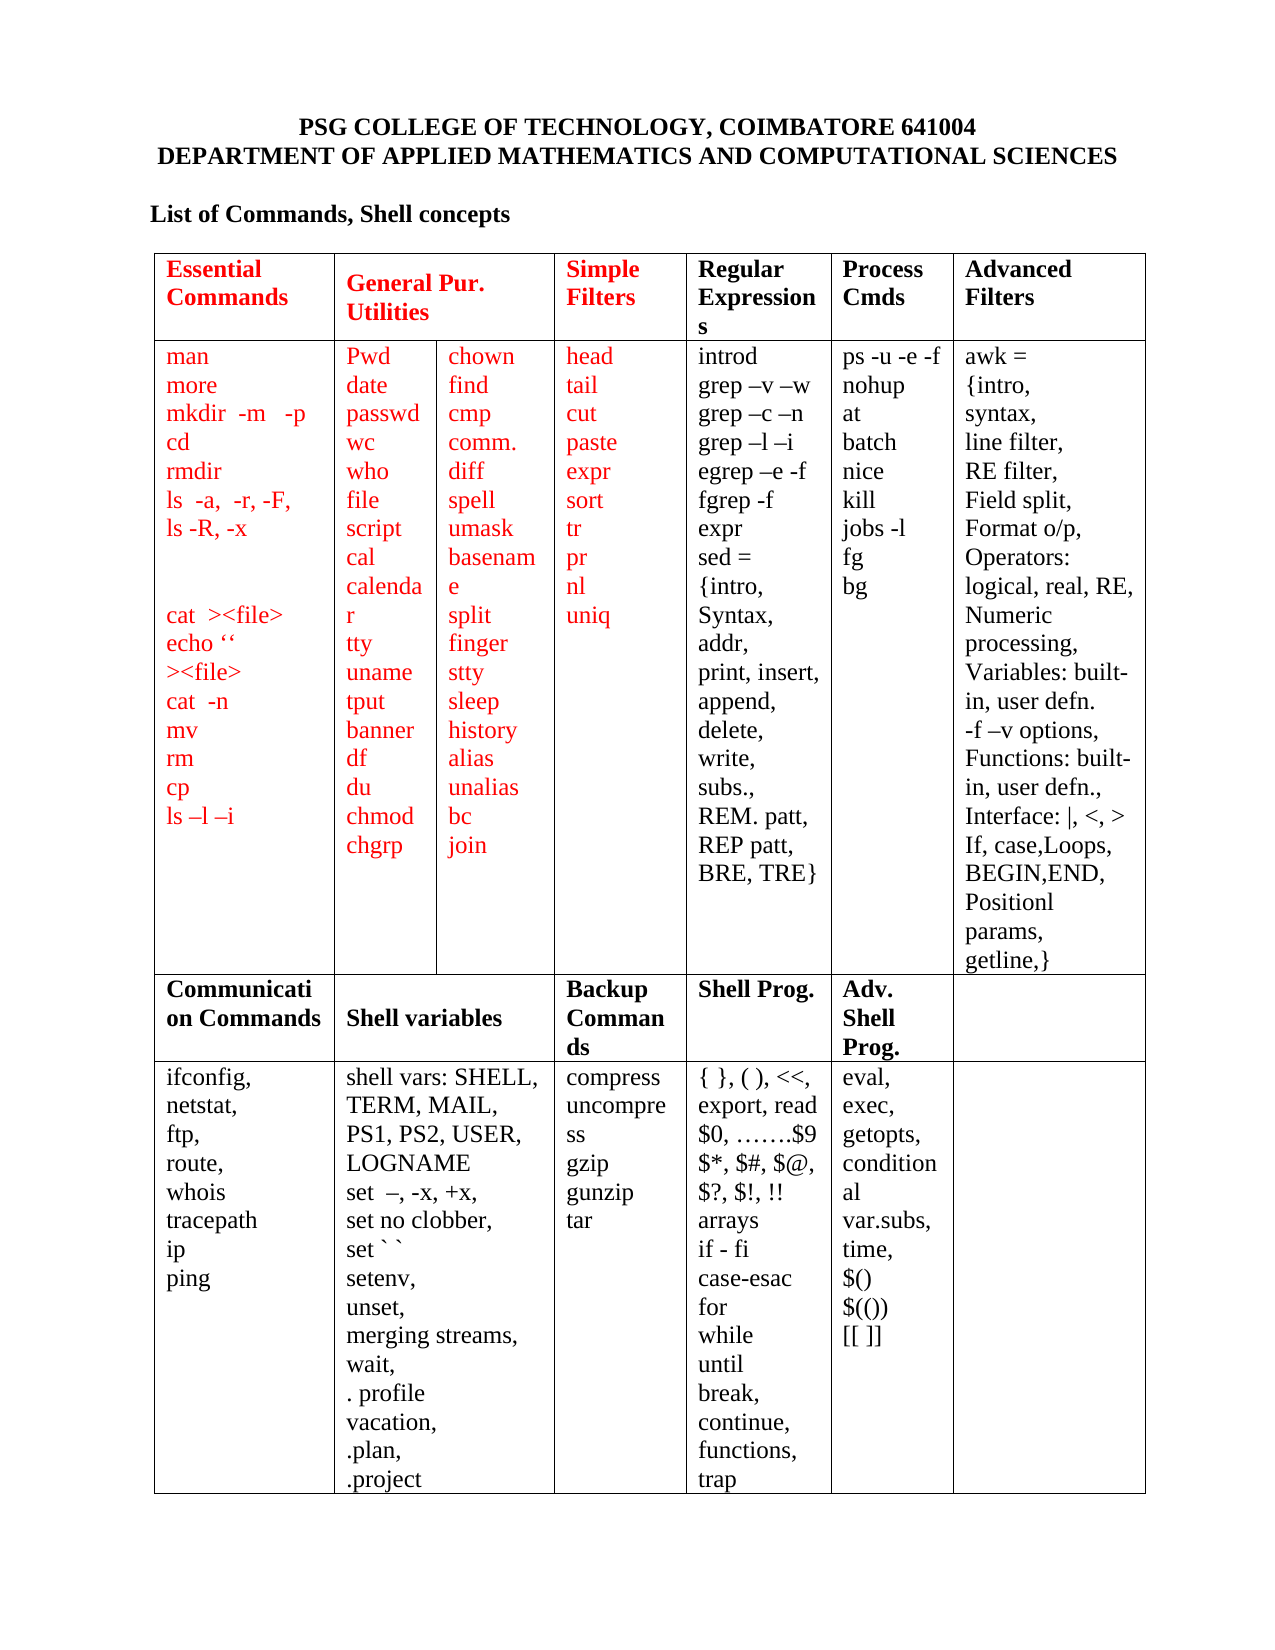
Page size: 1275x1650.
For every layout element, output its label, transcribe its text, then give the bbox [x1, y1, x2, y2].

table_cell [954, 1062, 1145, 1493]
table_header Advanced Filters [954, 254, 1145, 340]
table_cell Shell variables [335, 975, 554, 1061]
table_header General Pur. Utilities [335, 254, 554, 340]
table_cell Shell Prog. [687, 975, 831, 1061]
table_cell { }, ( ), <<, export, read $0, …….$9 $*, $#, $@, $?, $!, !! arrays if - fi case-esac for while until break, continue, functions, trap [687, 1062, 831, 1493]
text List of Commands, Shell concepts [150, 199, 1125, 227]
table_cell Backup Commands [555, 975, 686, 1061]
table_cell ps -u -e -f nohup at batch nice kill jobs -l fg bg [832, 341, 953, 973]
table_header Essential Commands [155, 254, 334, 340]
table_cell introd grep –v –w grep –c –n grep –l –i egrep –e -f fgrep -f expr sed = {intro, Syntax, addr, print, insert, append, delete, write, subs., REM. patt, REP patt, BRE, TRE} [687, 341, 831, 973]
table_cell head tail cut paste expr sort tr pr nl uniq [555, 341, 686, 973]
text DEPARTMENT OF APPLIED MATHEMATICS AND COMPUTATIONAL SCIENCES [150, 141, 1125, 170]
table_header Process Cmds [832, 254, 953, 340]
table_cell Communication Commands [155, 975, 334, 1061]
table_cell compress uncompress gzip gunzip tar [555, 1062, 686, 1493]
table_cell ifconfig, netstat, ftp, route, whois tracepath ip ping [155, 1062, 334, 1493]
table_cell chown find cmp comm. diff spell umask basename split finger stty sleep history alias unalias bc join [437, 341, 554, 973]
table_cell eval, exec, getopts, conditional var.subs, time, $() $(()) [[ ]] [832, 1062, 953, 1493]
table_header Regular Expressions [687, 254, 831, 340]
table_cell [954, 975, 1145, 1061]
table_cell Pwd date passwd wc who file script cal calendar tty uname tput banner df du chmod chgrp [335, 341, 436, 973]
table_cell awk = {intro, syntax, line filter, RE filter, Field split, Format o/p, Operators: logical, real, RE, Numeric processing, Variables: built-in, user defn. -f –v options, Functions: built-in, user defn., Interface: |, <, > If, case,Loops, BEGIN,END, Positionl params, getline,} [954, 341, 1145, 973]
table_header Simple Filters [555, 254, 686, 340]
table_cell Adv. Shell Prog. [832, 975, 953, 1061]
table_cell shell vars: SHELL, TERM, MAIL, PS1, PS2, USER, LOGNAME set –, -x, +x, set no clobber, set ` ` setenv, unset, merging streams, wait, . profile vacation, .plan, .project [335, 1062, 554, 1493]
text PSG COLLEGE OF TECHNOLOGY, COIMBATORE 641004 [150, 112, 1125, 141]
table_cell man more mkdir -m -p cd rmdir ls -a, -r, -F, ls -R, -x cat ><file> echo ‘‘ ><file> cat -n mv rm cp ls –l –i [155, 341, 334, 973]
